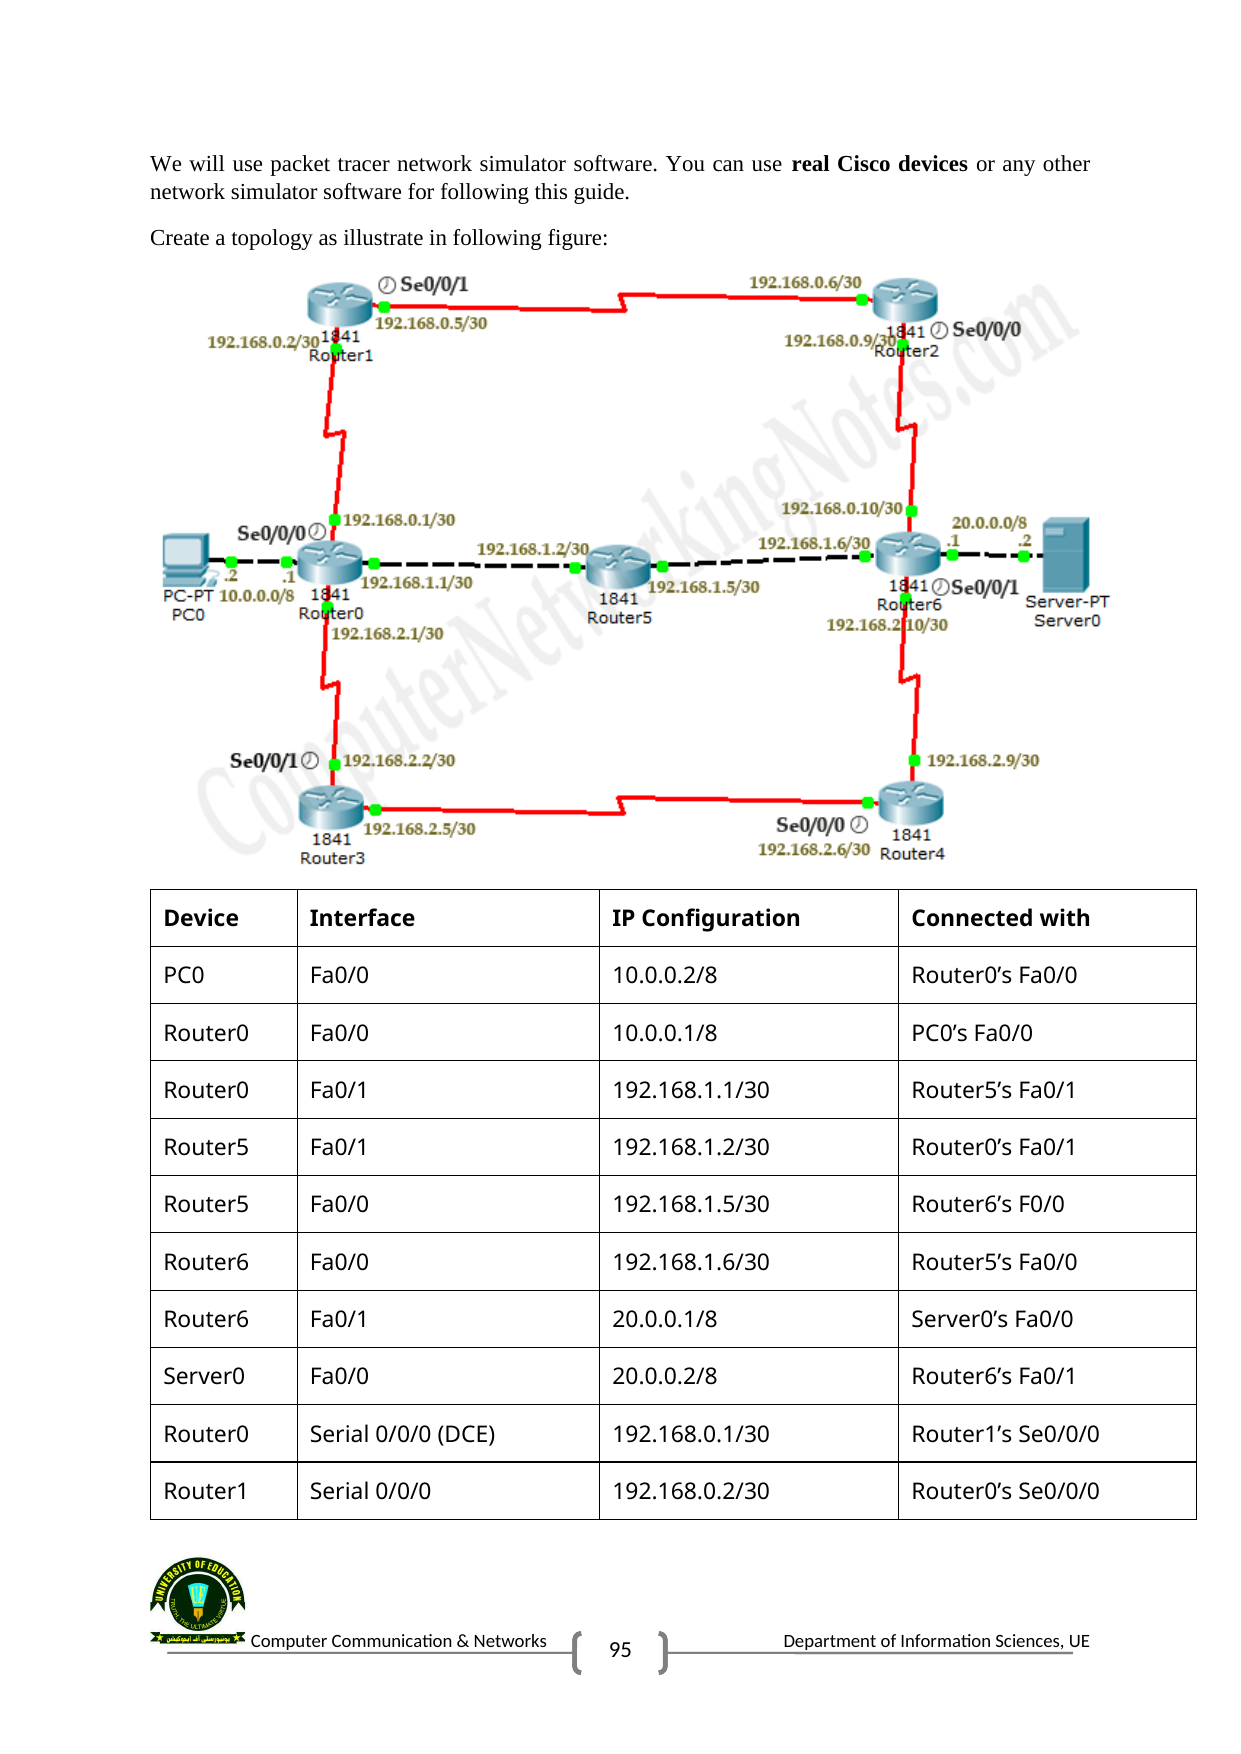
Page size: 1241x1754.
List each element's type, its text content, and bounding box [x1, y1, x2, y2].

table_header Connected with [899, 890, 1196, 946]
table_cell 192.168.0.2/30 [600, 1463, 898, 1519]
table_cell Router5’s Fa0/0 [899, 1233, 1196, 1289]
table_cell 192.168.0.1/30 [600, 1405, 898, 1461]
table_cell Router0’s Fa0/1 [899, 1119, 1196, 1175]
table_cell PC0’s Fa0/0 [899, 1004, 1196, 1060]
table_cell Router0’s Se0/0/0 [899, 1463, 1196, 1519]
picture [150, 1552, 246, 1648]
picture [150, 268, 1125, 870]
table_cell Fa0/0 [298, 1004, 599, 1060]
table_header Interface [298, 890, 599, 946]
table_cell Fa0/0 [298, 947, 599, 1003]
table_cell Fa0/0 [298, 1176, 599, 1232]
table_cell Router6 [151, 1233, 297, 1289]
table_cell Router5 [151, 1176, 297, 1232]
table_cell Router5 [151, 1119, 297, 1175]
table_cell Router0’s Fa0/0 [899, 947, 1196, 1003]
table_cell 192.168.1.6/30 [600, 1233, 898, 1289]
table_cell PC0 [151, 947, 297, 1003]
text Create a topology as illustrate in following figure: [150, 223, 1090, 250]
table_cell 192.168.1.2/30 [600, 1119, 898, 1175]
table_cell Fa0/1 [298, 1119, 599, 1175]
table_cell 10.0.0.2/8 [600, 947, 898, 1003]
table_cell Router5’s Fa0/1 [899, 1061, 1196, 1118]
table_header Device [151, 890, 297, 946]
table_cell 192.168.1.1/30 [600, 1061, 898, 1118]
table_cell Serial 0/0/0 [298, 1463, 599, 1519]
text We will use packet tracer network simulator software. You can use real Cisco devices or any other network simulator software for following this guide. [150, 150, 1090, 205]
table_cell 192.168.1.5/30 [600, 1176, 898, 1232]
table_cell Router0 [151, 1405, 297, 1461]
table_cell Router0 [151, 1061, 297, 1118]
table_cell Router6 [151, 1291, 297, 1347]
table_cell Server0 [151, 1348, 297, 1404]
table_cell Fa0/0 [298, 1233, 599, 1289]
table_cell 20.0.0.2/8 [600, 1348, 898, 1404]
table_cell Router1 [151, 1463, 297, 1519]
table_cell Router6’s F0/0 [899, 1176, 1196, 1232]
table_cell Fa0/1 [298, 1061, 599, 1118]
table_cell Serial 0/0/0 (DCE) [298, 1405, 599, 1461]
table_cell Fa0/1 [298, 1291, 599, 1347]
table_cell Server0’s Fa0/0 [899, 1291, 1196, 1347]
table_header IP Configuration [600, 890, 898, 946]
table_cell 10.0.0.1/8 [600, 1004, 898, 1060]
table_cell Router0 [151, 1004, 297, 1060]
table_cell Fa0/0 [298, 1348, 599, 1404]
table_cell 20.0.0.1/8 [600, 1291, 898, 1347]
table_cell Router6’s Fa0/1 [899, 1348, 1196, 1404]
table_cell Router1’s Se0/0/0 [899, 1405, 1196, 1461]
